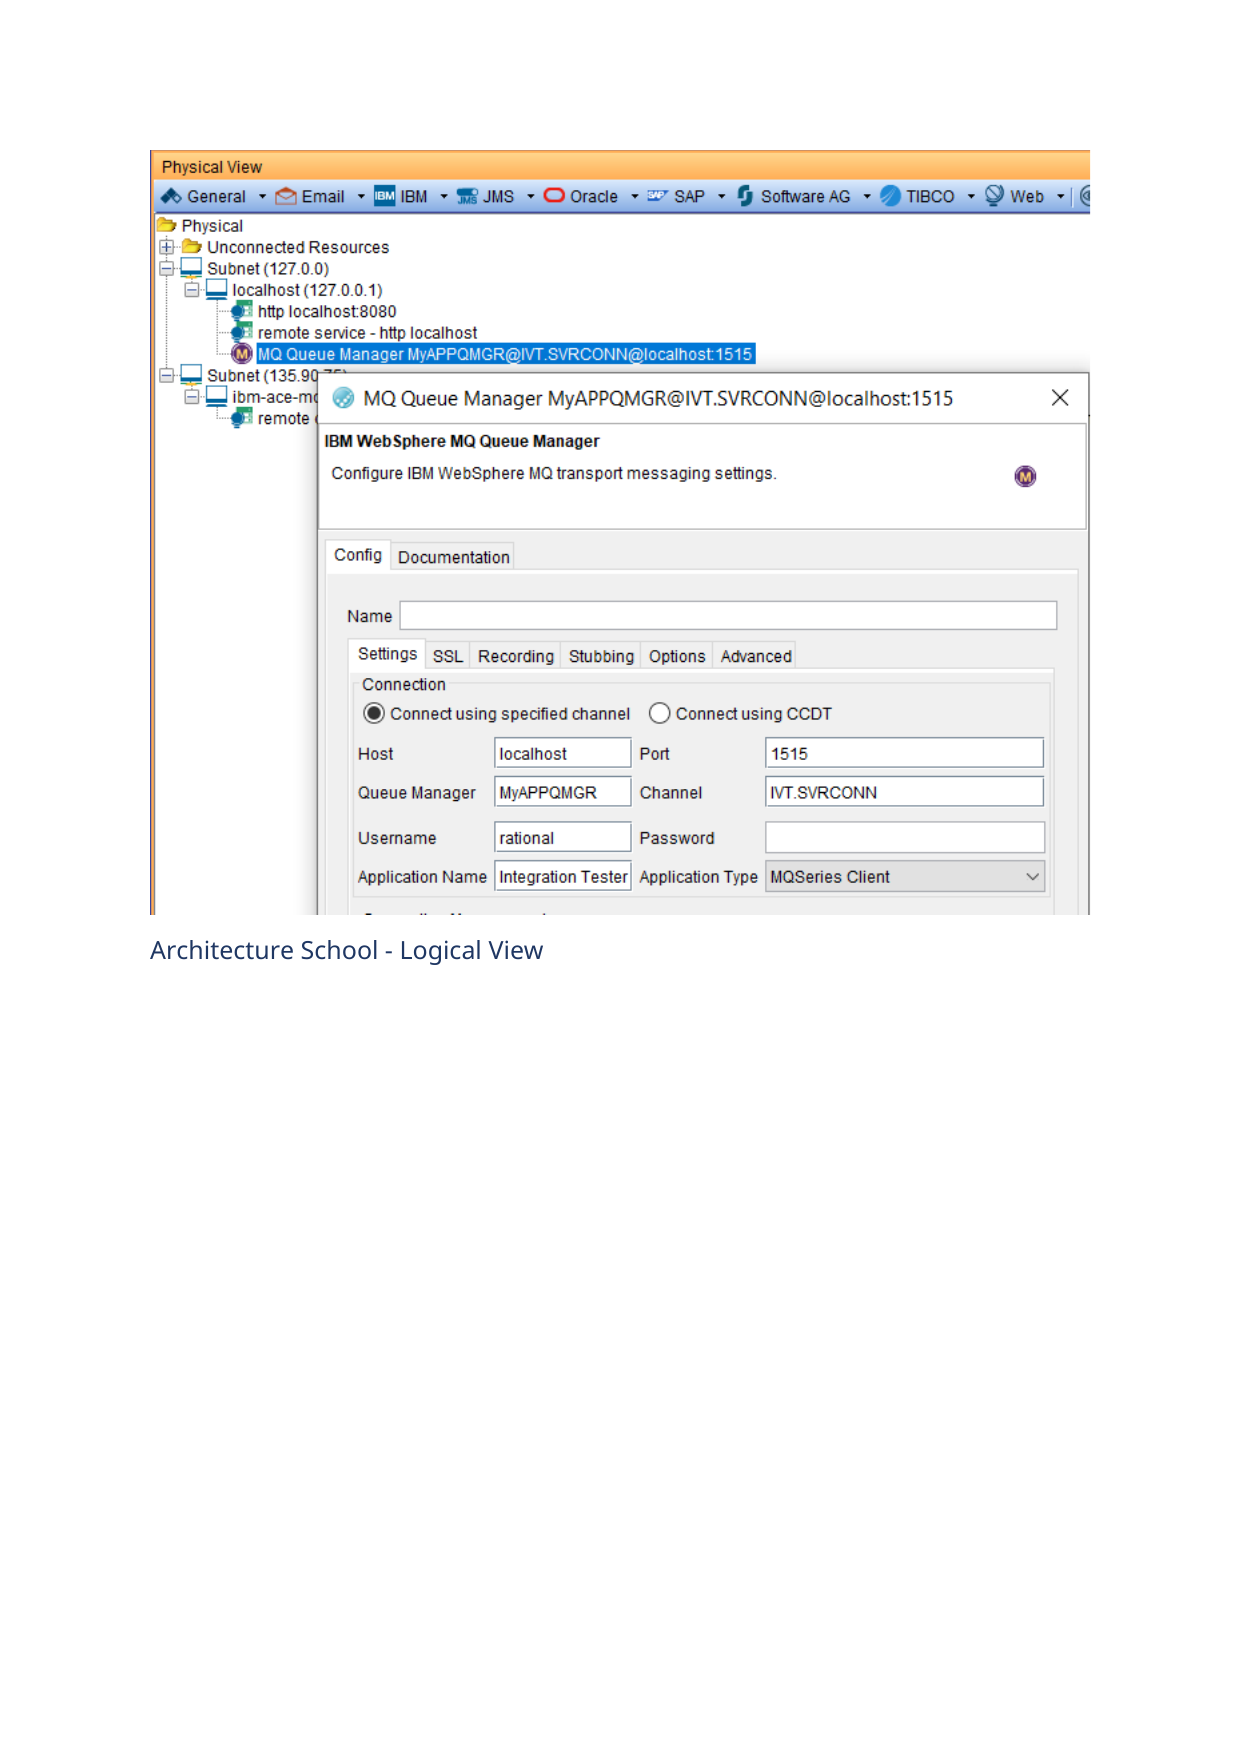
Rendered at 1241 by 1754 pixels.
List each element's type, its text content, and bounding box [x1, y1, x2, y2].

picture [150, 150, 1091, 915]
subtitle Architecture School - Logical View [150, 933, 1090, 967]
